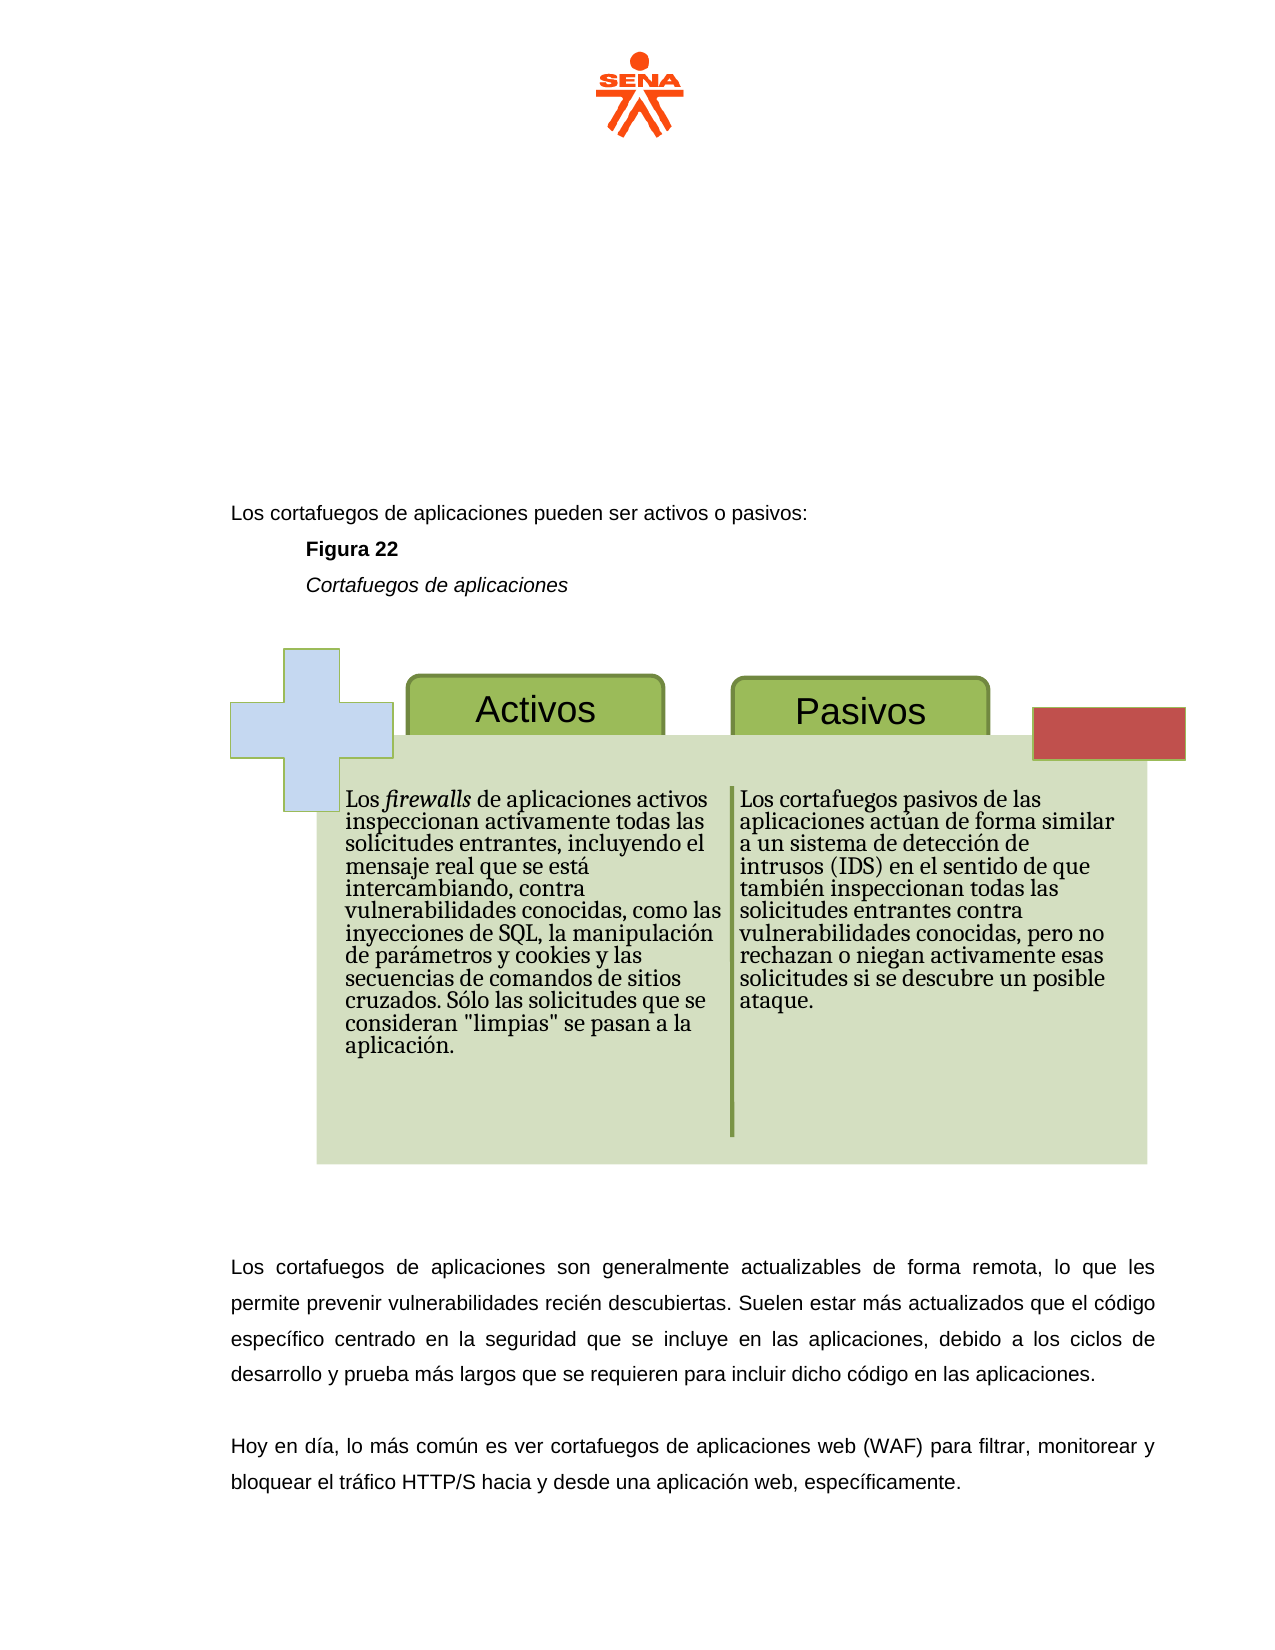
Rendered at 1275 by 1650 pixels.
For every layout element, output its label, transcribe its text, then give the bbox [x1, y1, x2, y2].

text Hoy en día, lo más común es ver cortafuegos de aplicaciones web (WAF) para filtrar, monitorear y bloquear el tráfico HTTP/S hacia y desde una aplicación web, específicamente. [231, 1434, 1157, 1494]
text Cortafuegos de aplicaciones [306, 572, 1157, 596]
text Figura 22 [306, 537, 1157, 561]
text Los cortafuegos de aplicaciones son generalmente actualizables de forma remota, lo que les permite prevenir vulnerabilidades recién descubiertas. Suelen estar más actualizados que el código específico centrado en la seguridad que se incluye en las aplicaciones, debido a los ciclos de desarrollo y prueba más largos que se requieren para incluir dicho código en las aplicaciones. [231, 1254, 1157, 1386]
text Los cortafuegos de aplicaciones pueden ser activos o pasivos: [231, 501, 1157, 524]
picture [585, 48, 690, 142]
